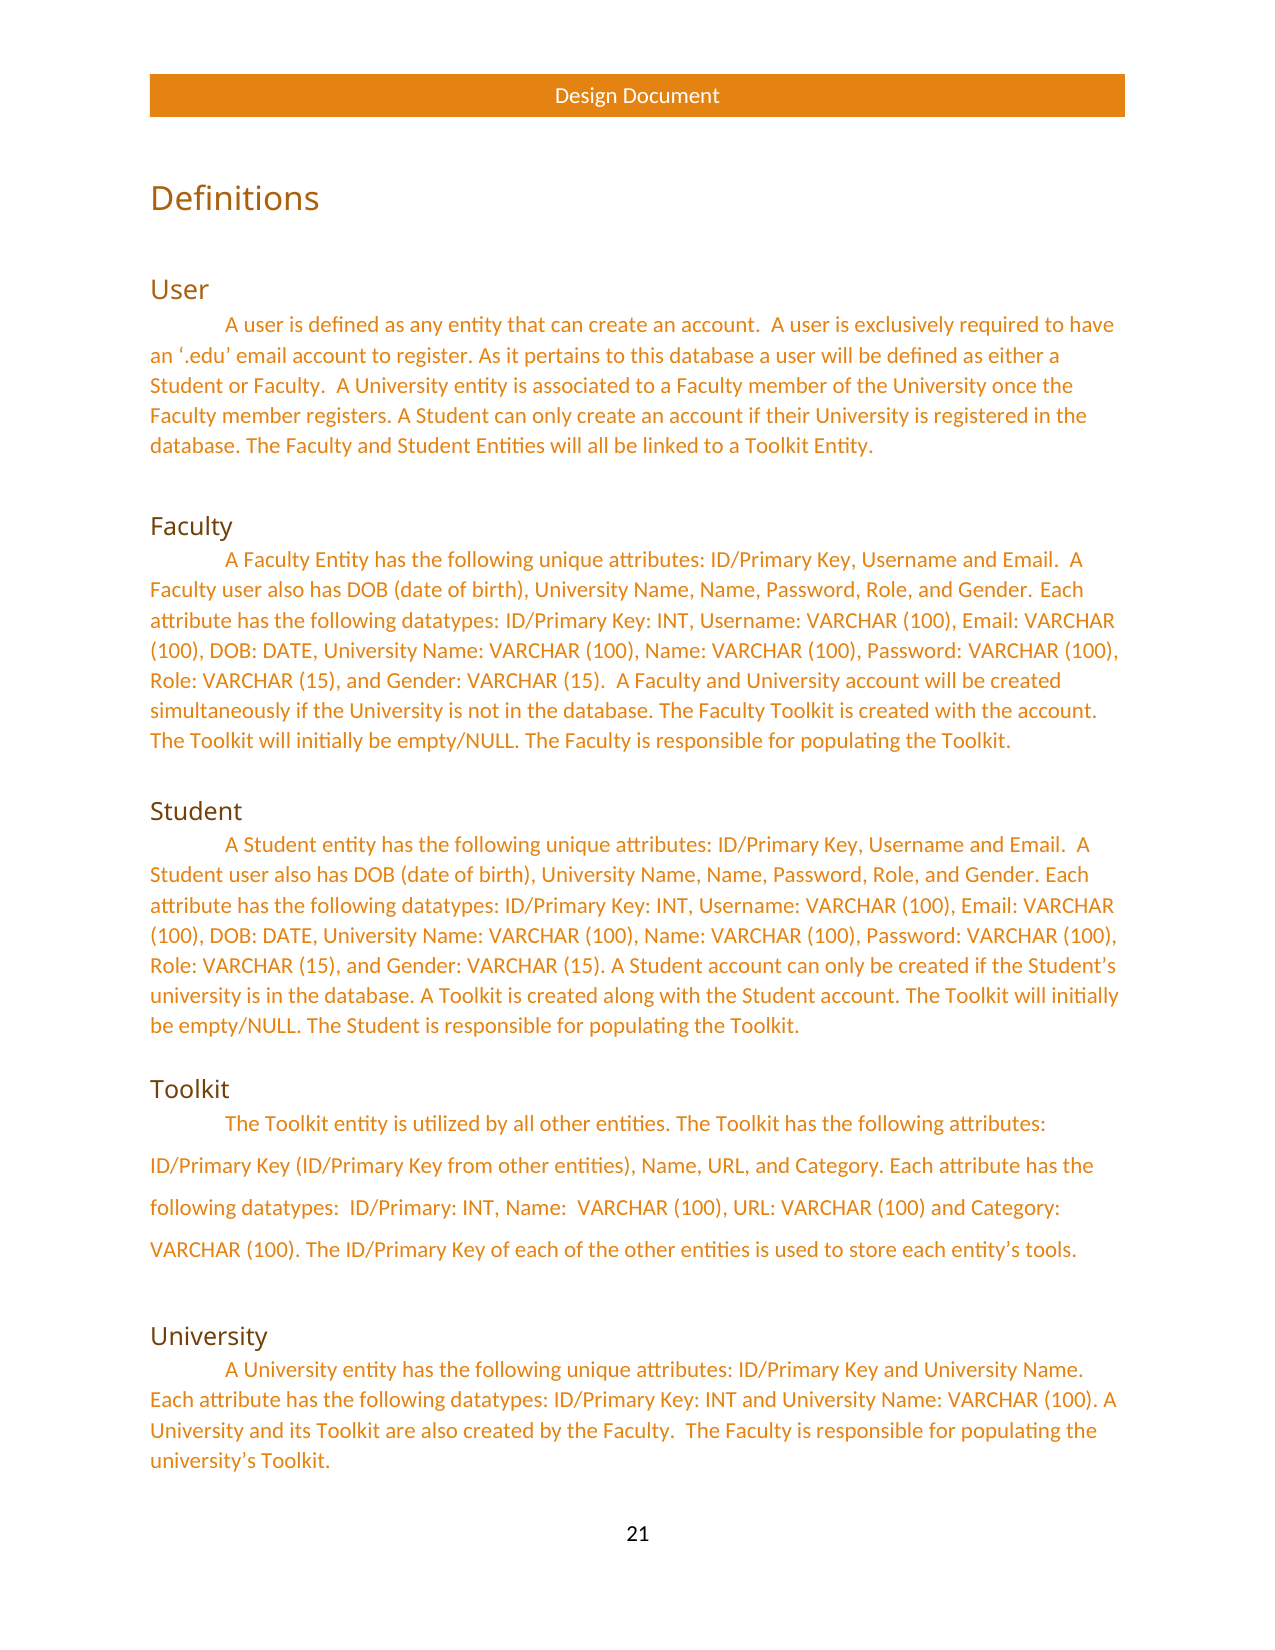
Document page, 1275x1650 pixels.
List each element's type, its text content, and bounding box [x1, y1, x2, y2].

subtitle Toolkit [150, 1072, 1125, 1106]
text A user is defined as any entity that can create an account. A user is exclusively required to have an ‘.edu’ email account to register. As it pertains to this database a user will be defined as either a Student or Faculty. A University entity is associated to a Faculty member of the University once the Faculty member registers. A Student can only create an account if their University is registered in the database. The Faculty and Student Entities will all be linked to a Toolkit Entity. [150, 311, 1125, 459]
subtitle University [150, 1319, 1125, 1353]
subtitle Definitions [150, 175, 1125, 220]
text The Toolkit entity is utilized by all other entities. The Toolkit has the following attributes: ID/Primary Key (ID/Primary Key from other entities), Name, URL, and Category. Each attribute has the following datatypes: ID/Primary: INT, Name: VARCHAR (100), URL: VARCHAR (100) and Category: VARCHAR (100). The ID/Primary Key of each of the other entities is used to store each entity’s tools. [150, 1109, 1125, 1263]
text A Faculty Entity has the following unique attributes: ID/Primary Key, Username and Email. A Faculty user also has DOB (date of birth), University Name, Name, Password, Role, and Gender. Each attribute has the following datatypes: ID/Primary Key: INT, Username: VARCHAR (100), Email: VARCHAR (100), DOB: DATE, University Name: VARCHAR (100), Name: VARCHAR (100), Password: VARCHAR (100), Role: VARCHAR (15), and Gender: VARCHAR (15). A Faculty and University account will be created simultaneously if the University is not in the database. The Faculty Toolkit is created with the account. The Toolkit will initially be empty/NULL. The Faculty is responsible for populating the Toolkit. [150, 545, 1125, 754]
text A University entity has the following unique attributes: ID/Primary Key and University Name. Each attribute has the following datatypes: ID/Primary Key: INT and University Name: VARCHAR (100). A University and its Toolkit are also created by the Faculty. The Faculty is responsible for populating the university’s Toolkit. [150, 1355, 1125, 1474]
subtitle Student [150, 793, 1125, 828]
subtitle Faculty [150, 508, 1125, 543]
subtitle User [150, 271, 1125, 308]
text A Student entity has the following unique attributes: ID/Primary Key, Username and Email. A Student user also has DOB (date of birth), University Name, Name, Password, Role, and Gender. Each attribute has the following datatypes: ID/Primary Key: INT, Username: VARCHAR (100), Email: VARCHAR (100), DOB: DATE, University Name: VARCHAR (100), Name: VARCHAR (100), Password: VARCHAR (100), Role: VARCHAR (15), and Gender: VARCHAR (15). A Student account can only be created if the Student’s university is in the database. A Toolkit is created along with the Student account. The Toolkit will initially be empty/NULL. The Student is responsible for populating the Toolkit. [150, 830, 1125, 1039]
